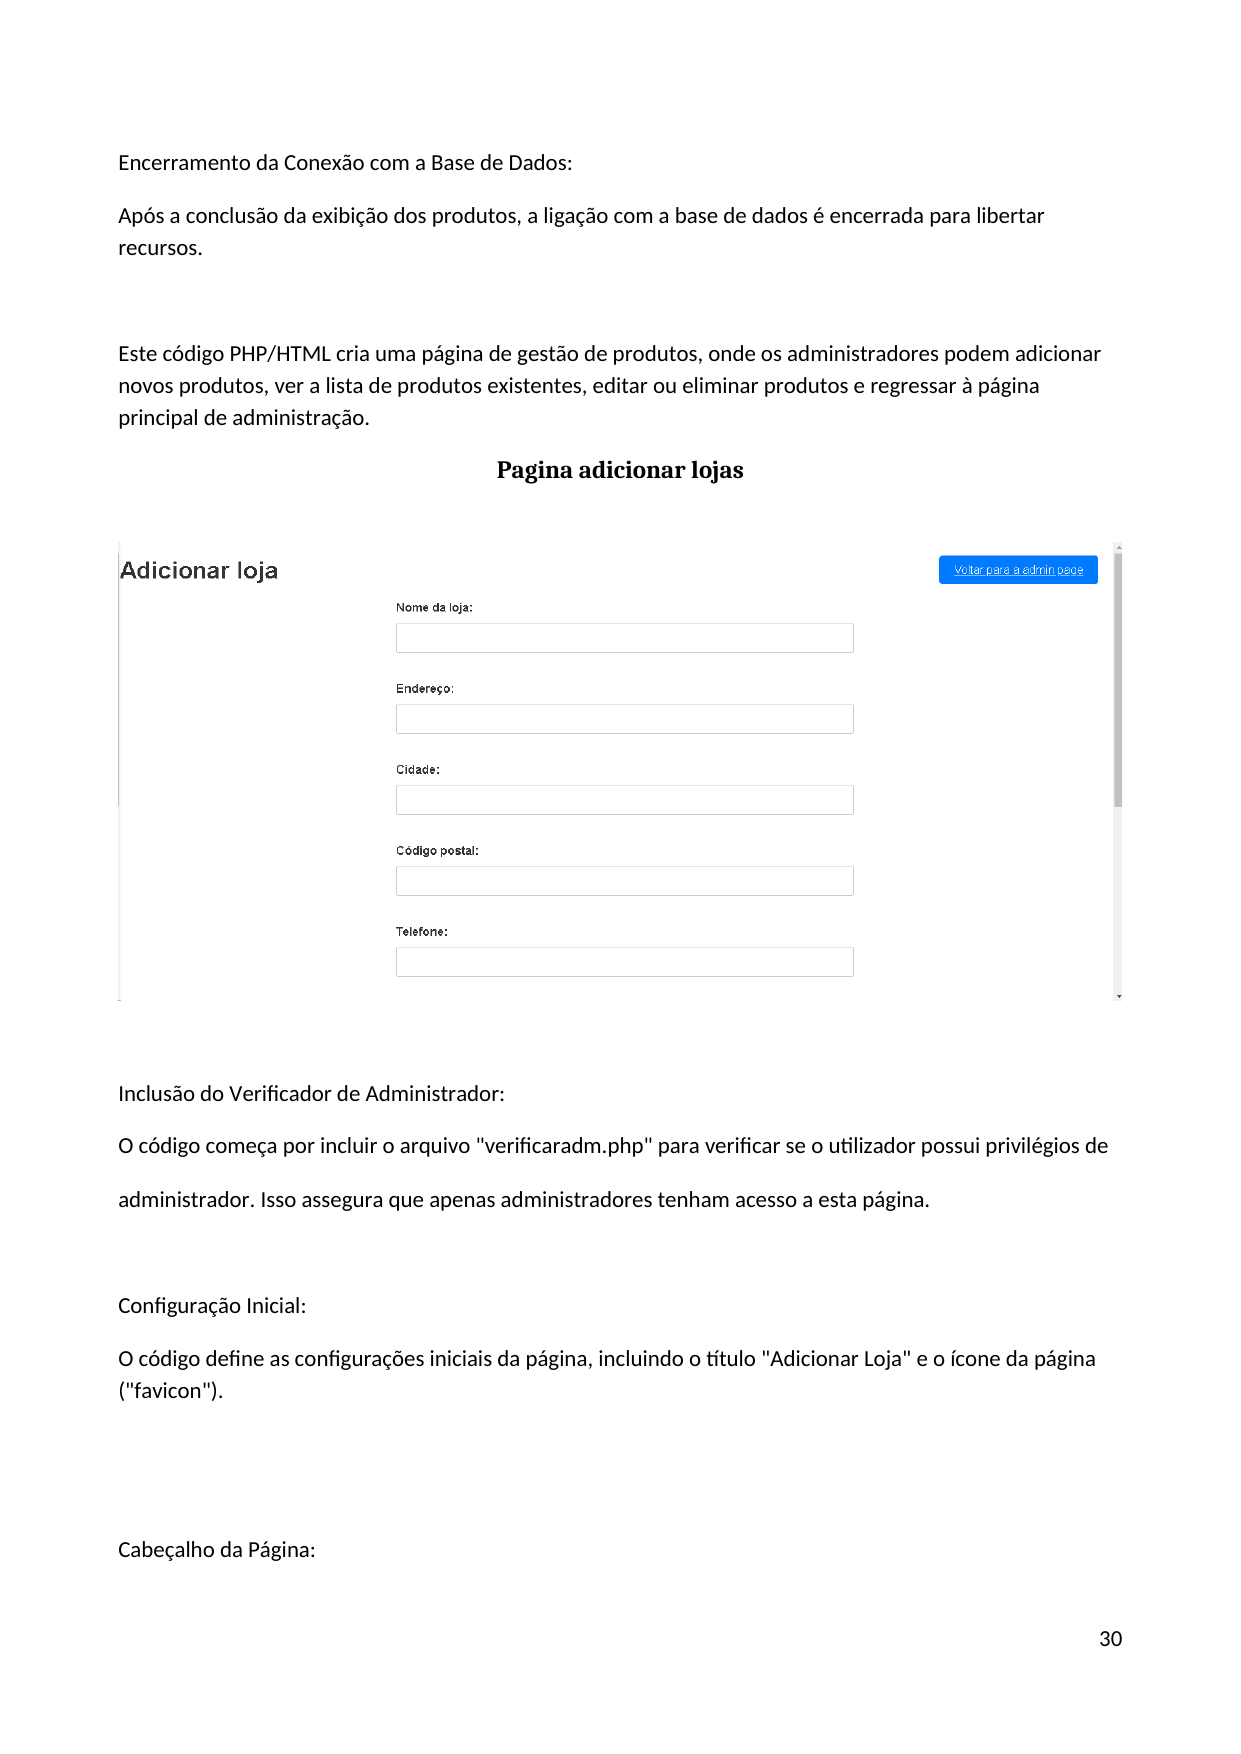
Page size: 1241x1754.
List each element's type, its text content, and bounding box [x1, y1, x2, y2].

text Encerramento da Conexão com a Base de Dados: [118, 148, 1122, 176]
text Inclusão do Verificador de Administrador: [118, 1079, 1122, 1107]
text O código começa por incluir o arquivo "verificaradm.php" para verificar se o utilizador possui privilégios de [118, 1132, 1122, 1160]
text O código define as configurações iniciais da página, incluindo o título "Adicionar Loja" e o ícone da página ("favicon"). [118, 1344, 1122, 1404]
text administrador. Isso assegura que apenas administradores tenham acesso a esta página. [118, 1185, 1122, 1213]
picture [118, 542, 1123, 1001]
text Este código PHP/HTML cria uma página de gestão de produtos, onde os administradores podem adicionar novos produtos, ver a lista de produtos existentes, editar ou eliminar produtos e regressar à página principal de administração. [118, 339, 1122, 431]
text Após a conclusão da exibição dos produtos, a ligação com a base de dados é encerrada para libertar recursos. [118, 201, 1122, 261]
subtitle Pagina adicionar lojas [118, 456, 1122, 485]
text Cabeçalho da Página: [118, 1535, 1122, 1563]
text Configuração Inicial: [118, 1291, 1122, 1319]
